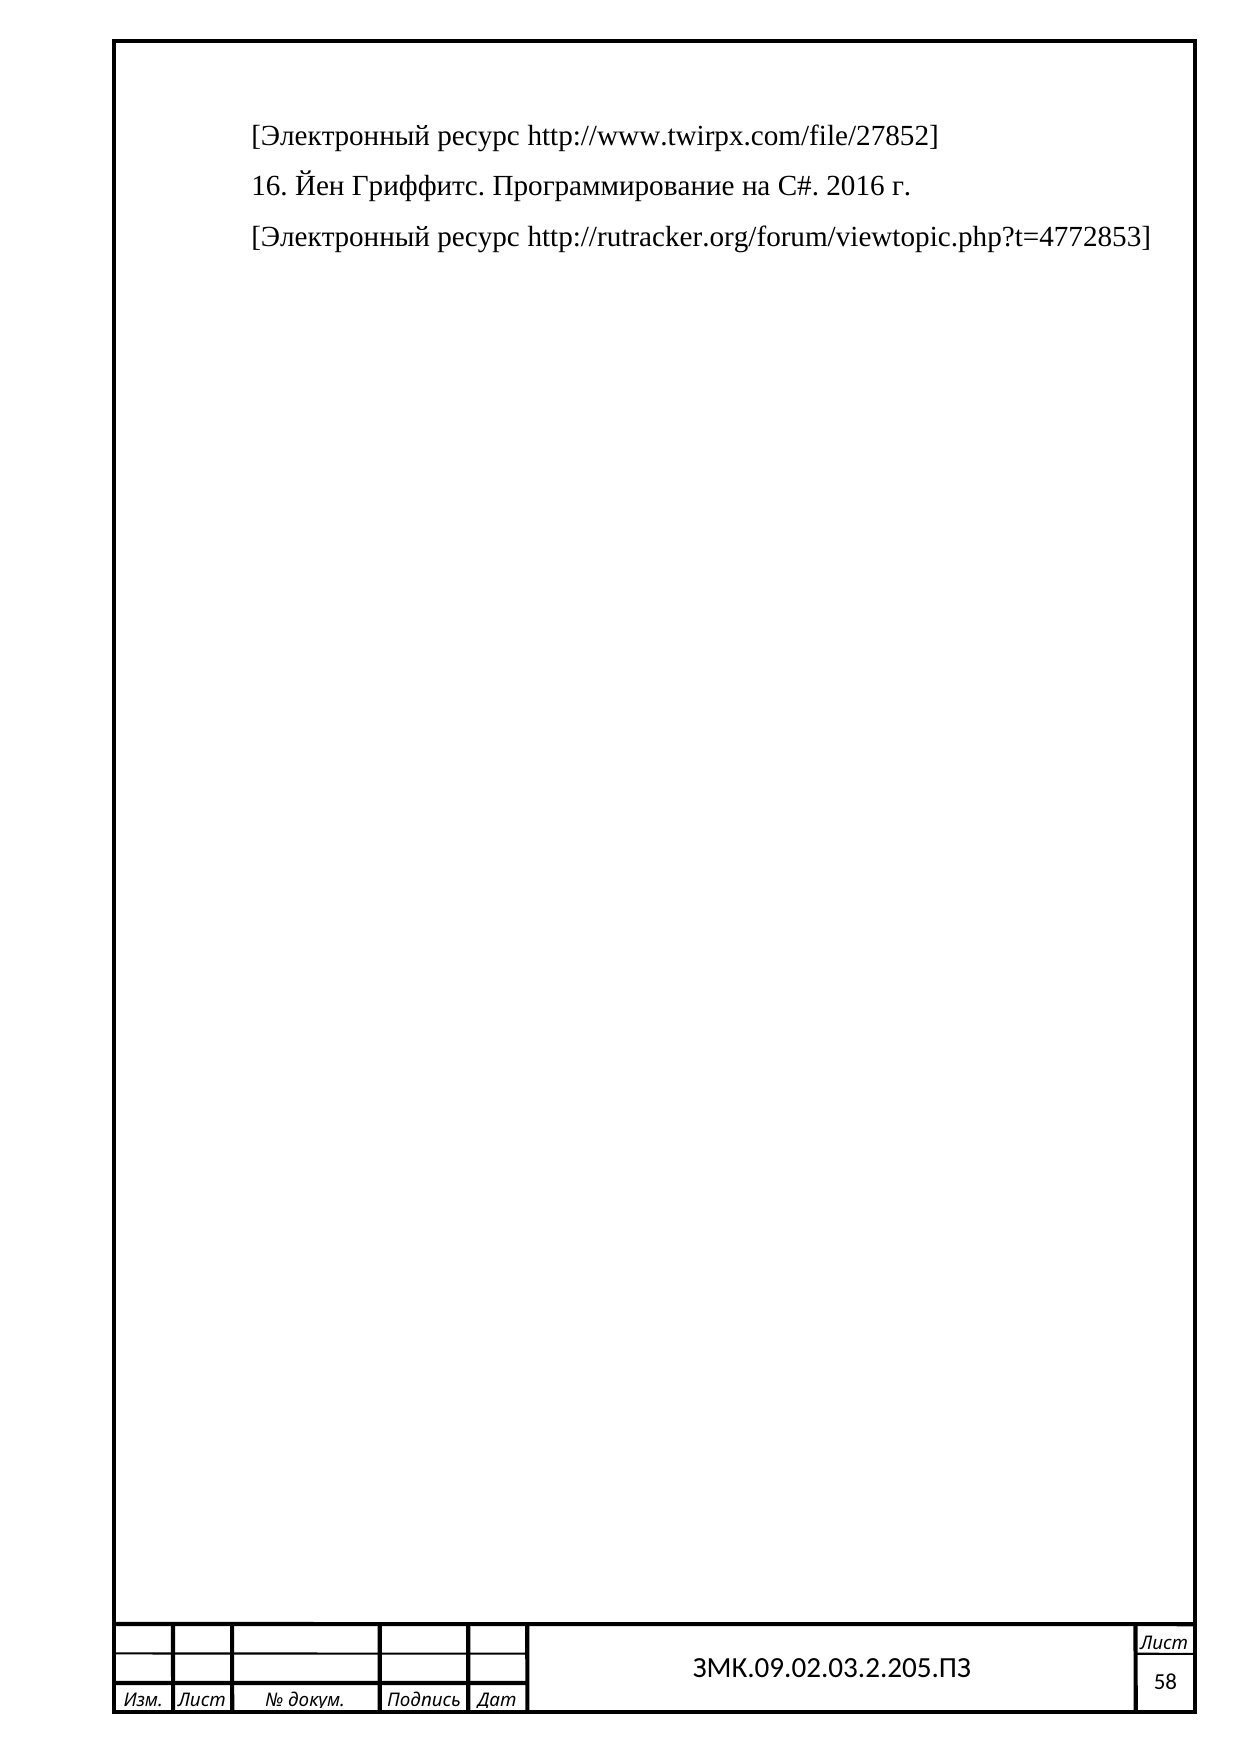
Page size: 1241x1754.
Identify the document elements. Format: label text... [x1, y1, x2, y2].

text 16. Йен Гриффитс. Программирование на С#. 2016 г. [177, 168, 1152, 202]
text [Электронный ресурс http://rutracker.org/forum/viewtopic.php?t=4772853] [177, 219, 1152, 252]
text [Электронный ресурс http://www.twirpx.com/file/27852] [177, 118, 1152, 152]
